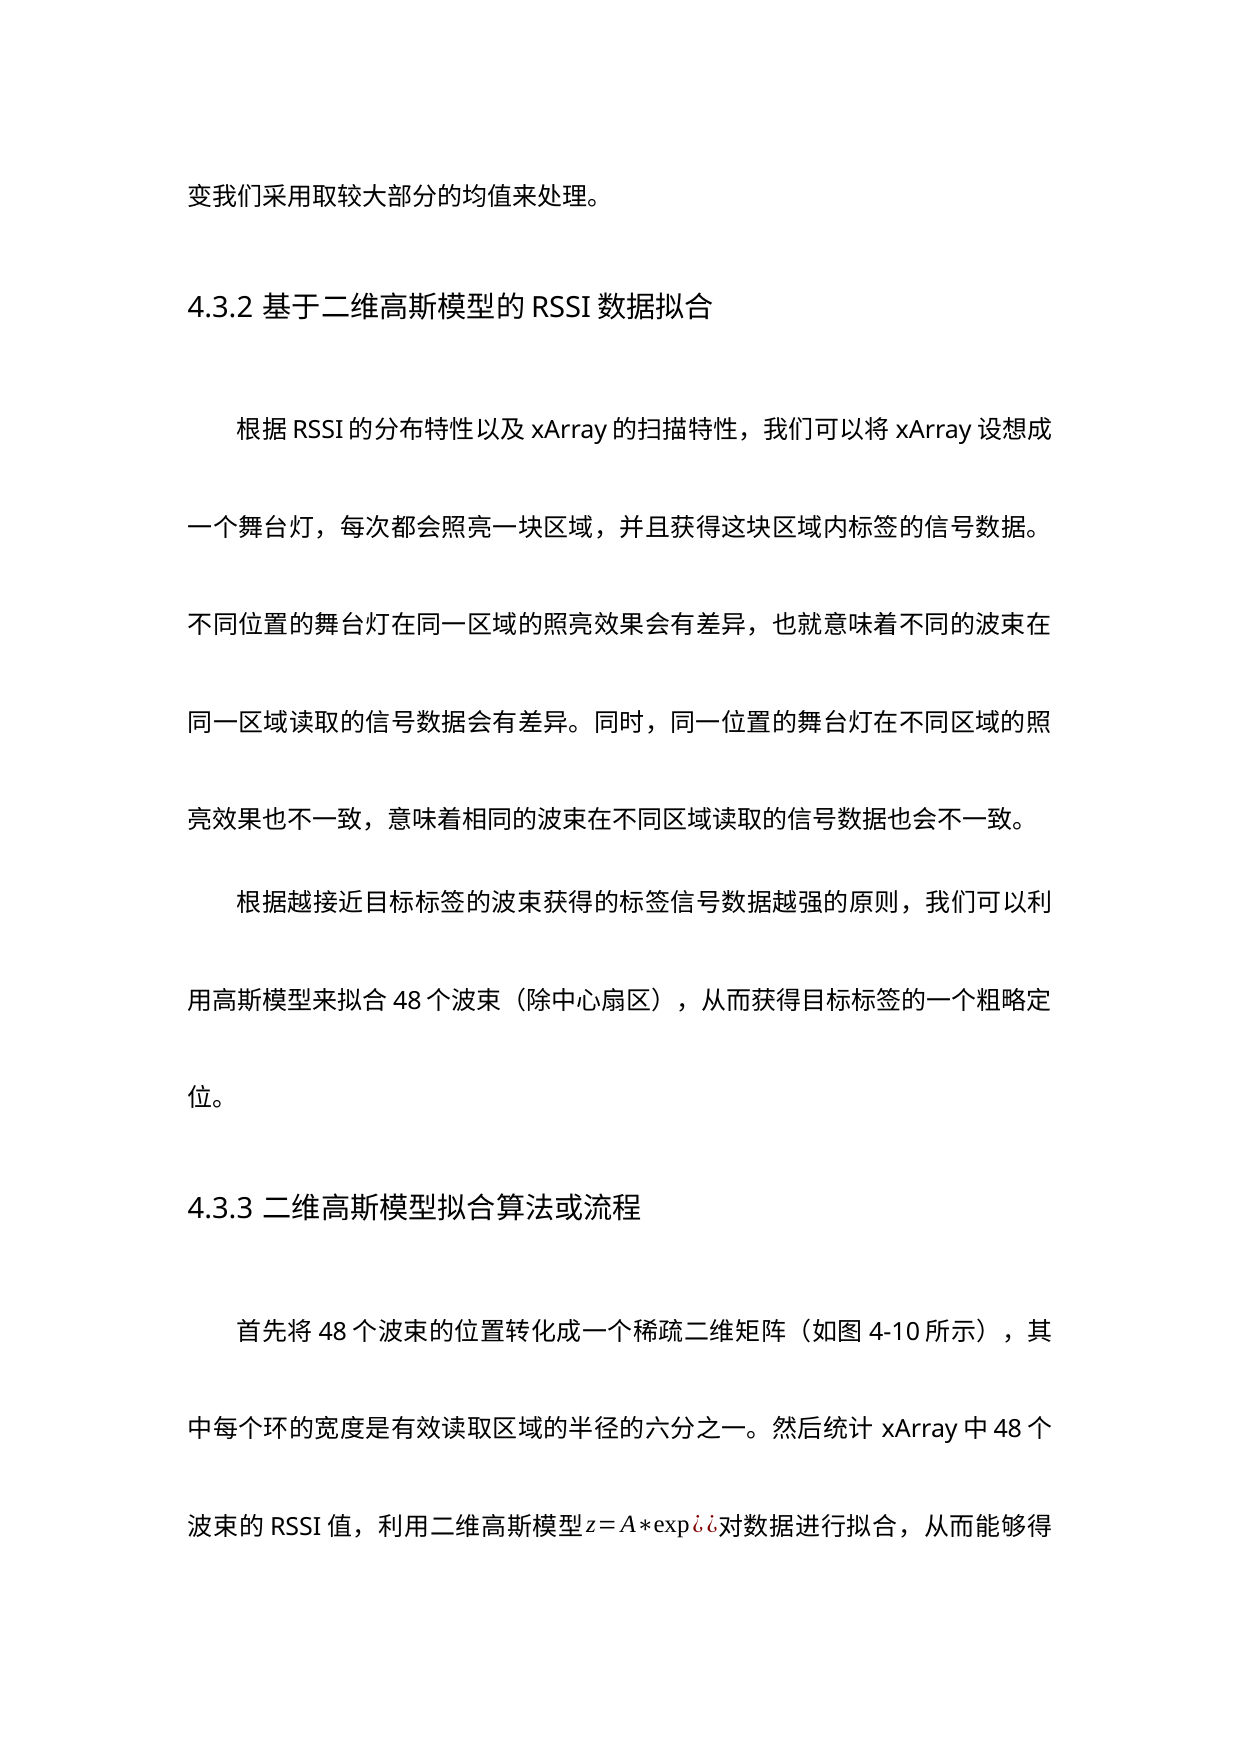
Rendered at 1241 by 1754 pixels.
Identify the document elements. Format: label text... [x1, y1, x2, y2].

subtitle 基于二维高斯模型的RSSI数据拟合 [187, 272, 1053, 337]
subtitle 二维高斯模型拟合算法或流程 [187, 1173, 1053, 1238]
text 根据RSSI的分布特性以及xArray的扫描特性，我们可以将xArray设想成一个舞台灯，每次都会照亮一块区域，并且获得这块区域内标签的信号数据。不同位置的舞台灯在同一区域的照亮效果会有差异，也就意味着不同的波束在同一区域读取的信号数据会有差异。同时，同一位置的舞台灯在不同区域的照亮效果也不一致，意味着相同的波束在不同区域读取的信号数据也会不一致。 [187, 395, 1053, 850]
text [187, 1297, 1053, 1557]
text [187, 162, 1053, 227]
text 根据越接近目标标签的波束获得的标签信号数据越强的原则，我们可以利用高斯模型来拟合48个波束（除中心扇区），从而获得目标标签的一个粗略定位。 [187, 868, 1053, 1128]
